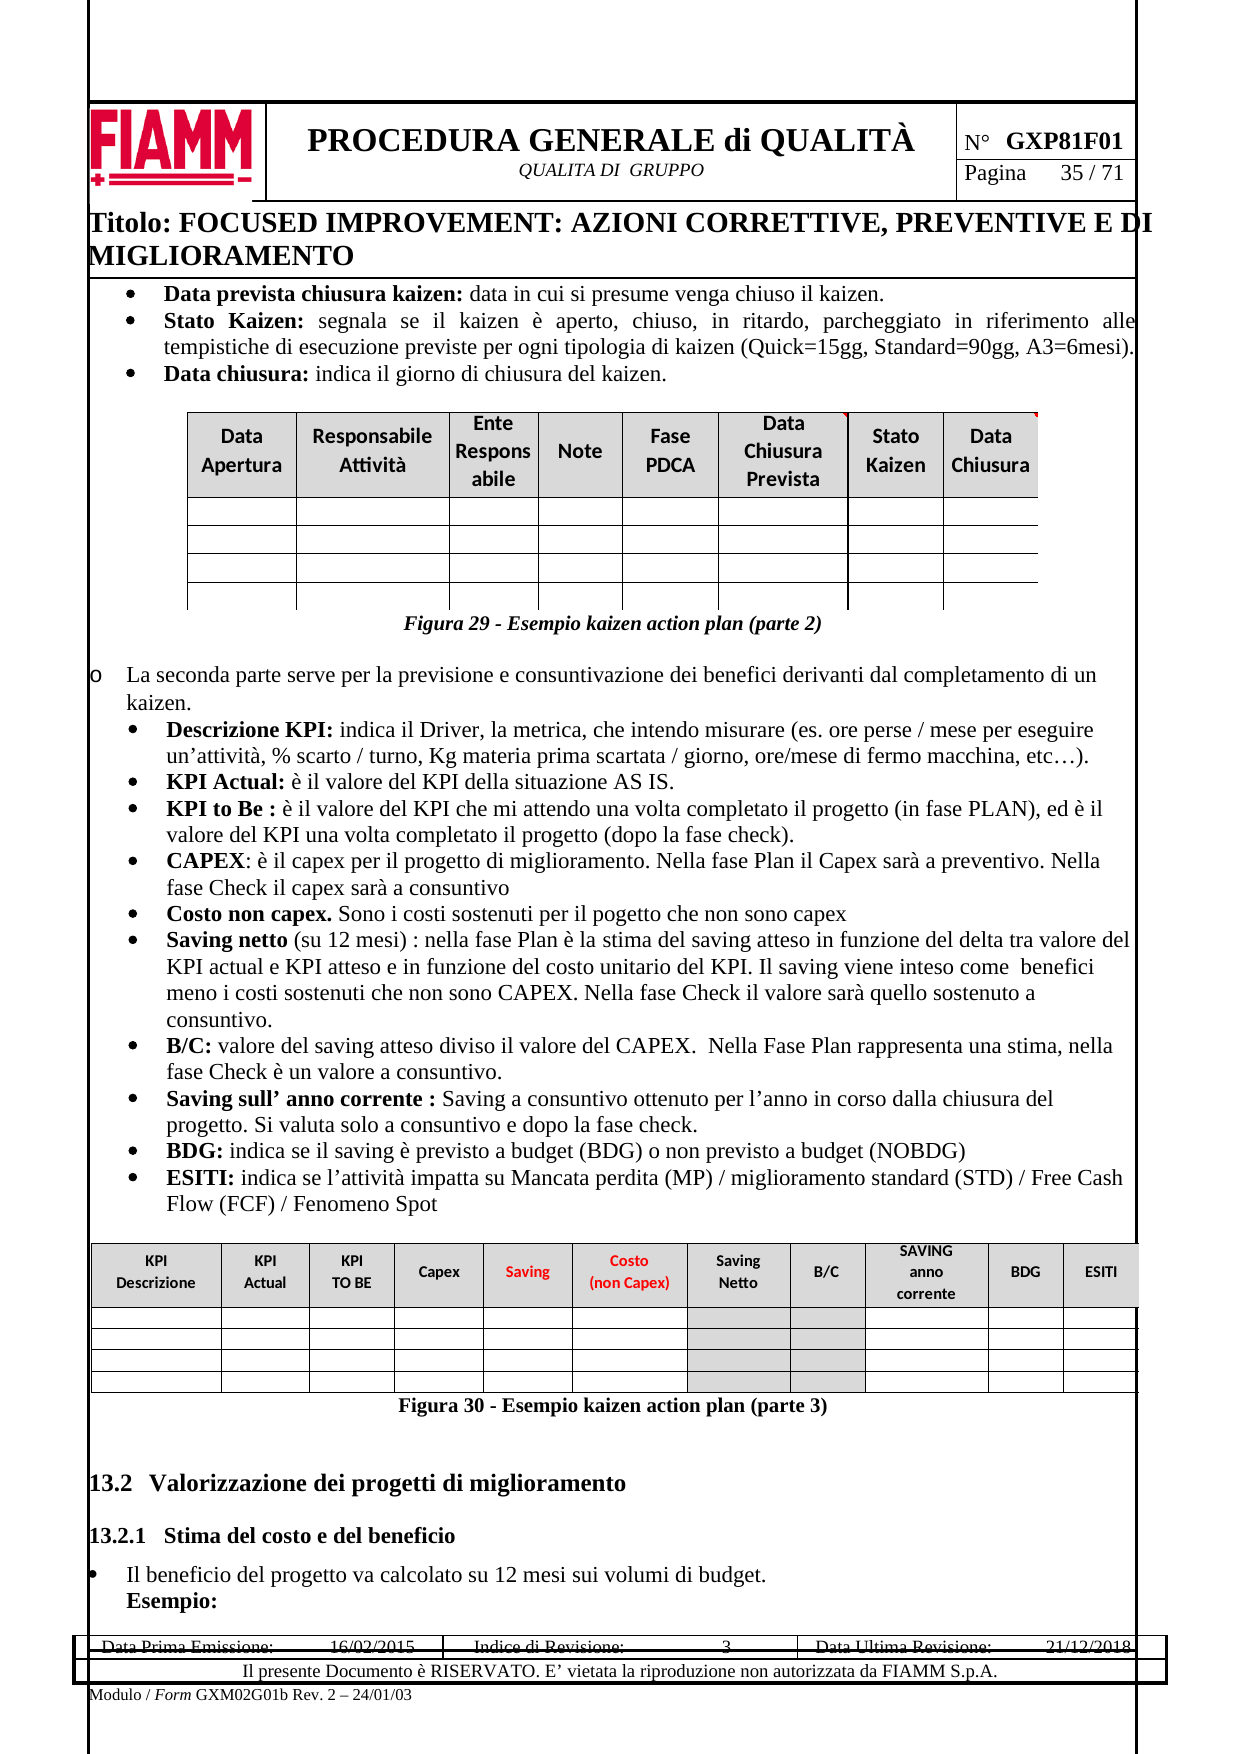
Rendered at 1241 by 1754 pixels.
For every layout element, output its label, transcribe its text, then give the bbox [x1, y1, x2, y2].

list Stato Kaizen: segnala se il kaizen è aperto, chiuso, in ritardo, parcheggiato in riferimento alle tempistiche di esecuzione previste per ogni tipologia di kaizen (Quick=15gg, Standard=90gg, A3=6mesi). [126, 307, 1137, 359]
list Descrizione KPI: indica il Driver, la metrica, che intendo misurare (es. ore perse / mese per eseguire un’attività, % scarto / turno, Kg materia prima scartata / giorno, ore/mese di fermo macchina, etc…). [129, 716, 1137, 768]
list Data prevista chiusura kaizen: data in cui si presume venga chiuso il kaizen. [126, 281, 1137, 307]
list Il beneficio del progetto va calcolato su 12 mesi sui volumi di budget. [89, 1561, 1137, 1587]
text Figura 29 - Esempio kaizen action plan (parte 2) [89, 611, 1137, 635]
picture [89, 108, 253, 204]
list KPI Actual: è il valore del KPI della situazione AS IS. [129, 768, 1137, 795]
list BDG: indica se il saving è previsto a budget (BDG) o non previsto a budget (NOBDG) [129, 1137, 1137, 1164]
list CAPEX: è il capex per il progetto di miglioramento. Nella fase Plan il Capex sarà a preventivo. Nella fase Check il capex sarà a consuntivo [129, 847, 1137, 900]
list La seconda parte serve per la previsione e consuntivazione dei benefici derivanti dal completamento di un kaizen. [89, 661, 1137, 716]
list ESITI: indica se l’attività impatta su Mancata perdita (MP) / miglioramento standard (STD) / Free Cash Flow (FCF) / Fenomeno Spot [129, 1164, 1137, 1216]
list KPI to Be : è il valore del KPI che mi attendo una volta completato il progetto (in fase PLAN), ed è il valore del KPI una volta completato il progetto (dopo la fase check). [129, 795, 1137, 847]
list Costo non capex. Sono i costi sostenuti per il pogetto che non sono capex [129, 900, 1137, 927]
subtitle Valorizzazione dei progetti di miglioramento [89, 1468, 1137, 1497]
subtitle Stima del costo e del beneficio [89, 1522, 1137, 1548]
list Saving netto (su 12 mesi) : nella fase Plan è la stima del saving atteso in funzione del delta tra valore del KPI actual e KPI atteso e in funzione del costo unitario del KPI. Il saving viene inteso come benefici meno i costi sostenuti che non sono CAPEX. Nella fase Check il valore sarà quello sostenuto a consuntivo. [129, 927, 1137, 1032]
list Saving sull’ anno corrente : Saving a consuntivo ottenuto per l’anno in corso dalla chiusura del progetto. Si valuta solo a consuntivo e dopo la fase check. [129, 1085, 1137, 1137]
list Data chiusura: indica il giorno di chiusura del kaizen. [126, 359, 1137, 386]
text Esempio: [126, 1587, 1137, 1613]
list B/C: valore del saving atteso diviso il valore del CAPEX. Nella Fase Plan rappresenta una stima, nella fase Check è un valore a consuntivo. [129, 1032, 1137, 1085]
